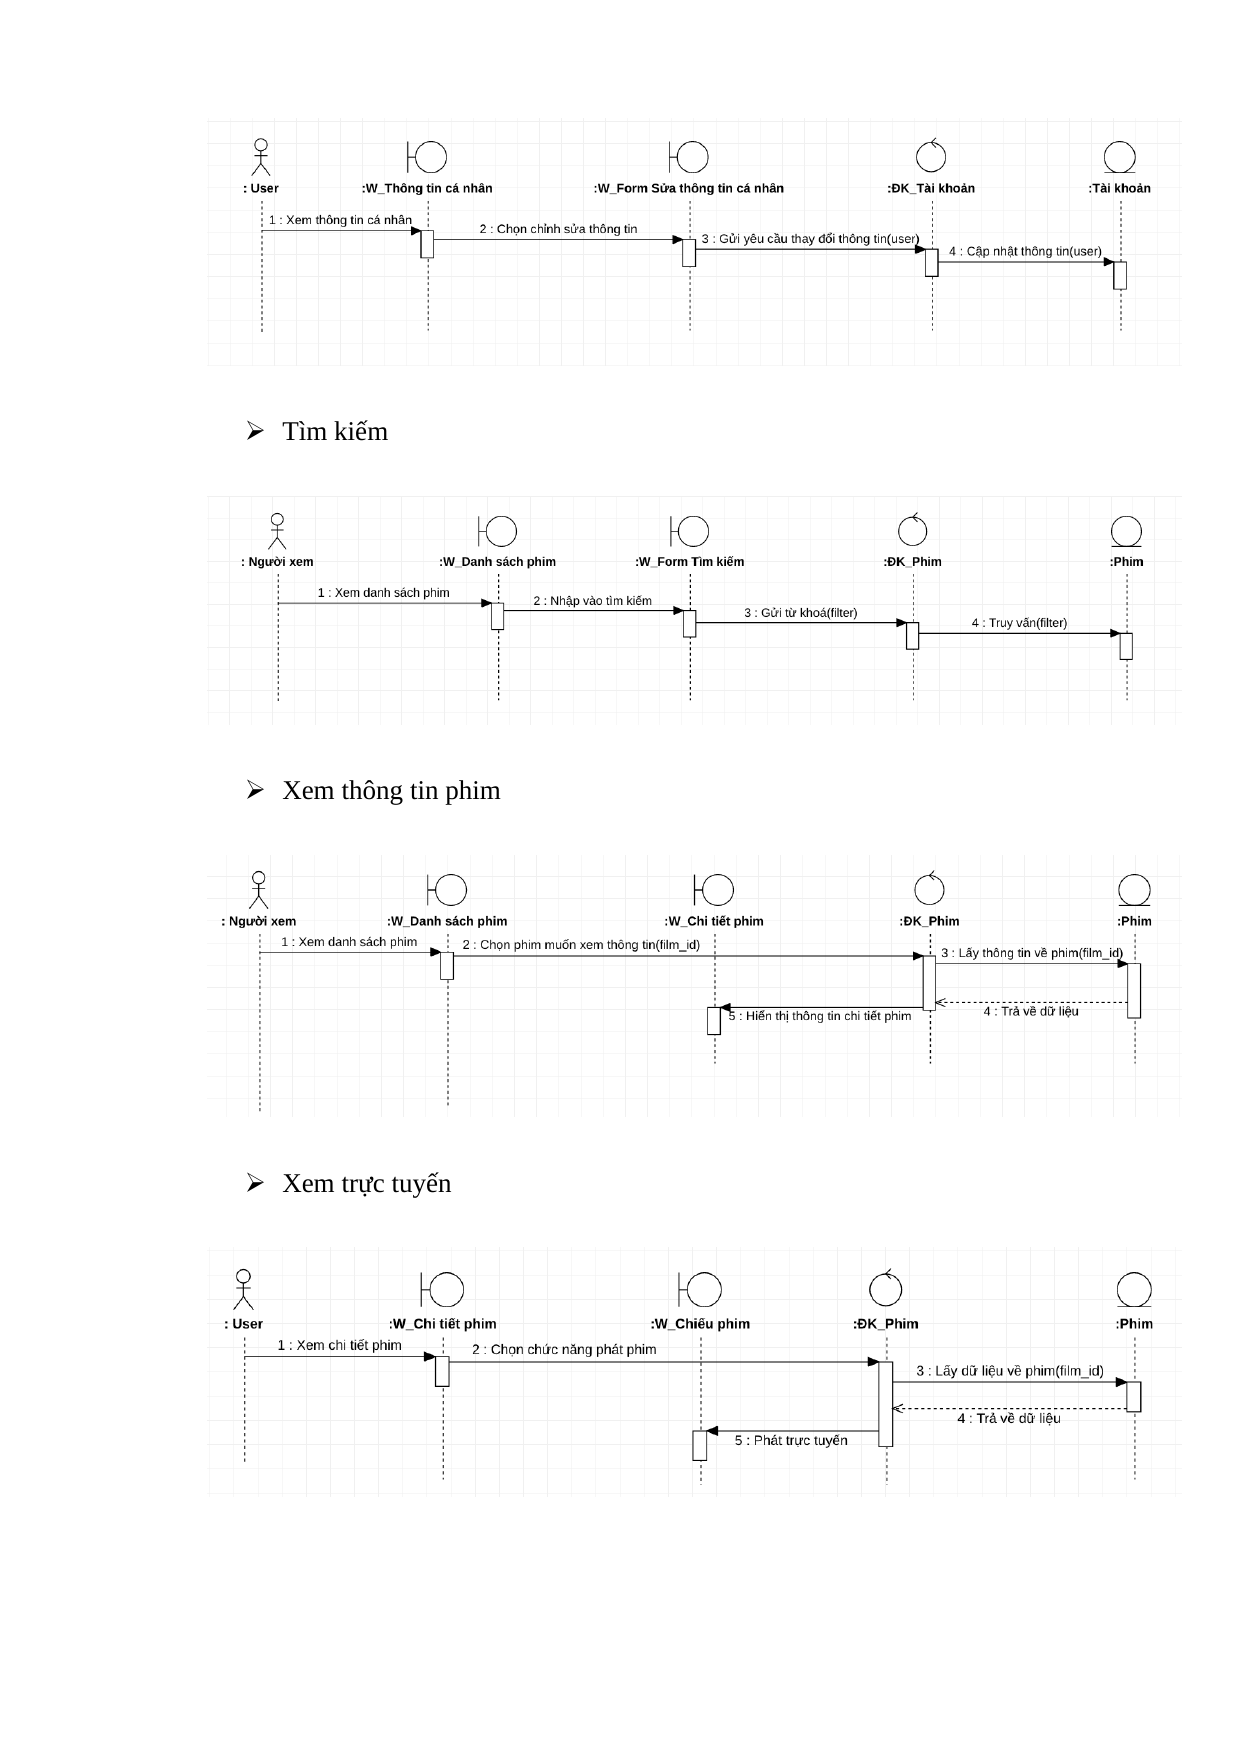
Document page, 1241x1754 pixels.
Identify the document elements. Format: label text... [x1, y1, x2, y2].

picture [207, 118, 1182, 366]
list Tìm kiếm [244, 415, 1093, 446]
list Xem trực tuyến [244, 1167, 1093, 1198]
list Xem thông tin phim [244, 774, 1093, 805]
picture [207, 496, 1182, 725]
picture [207, 855, 1182, 1117]
picture [207, 1247, 1182, 1497]
